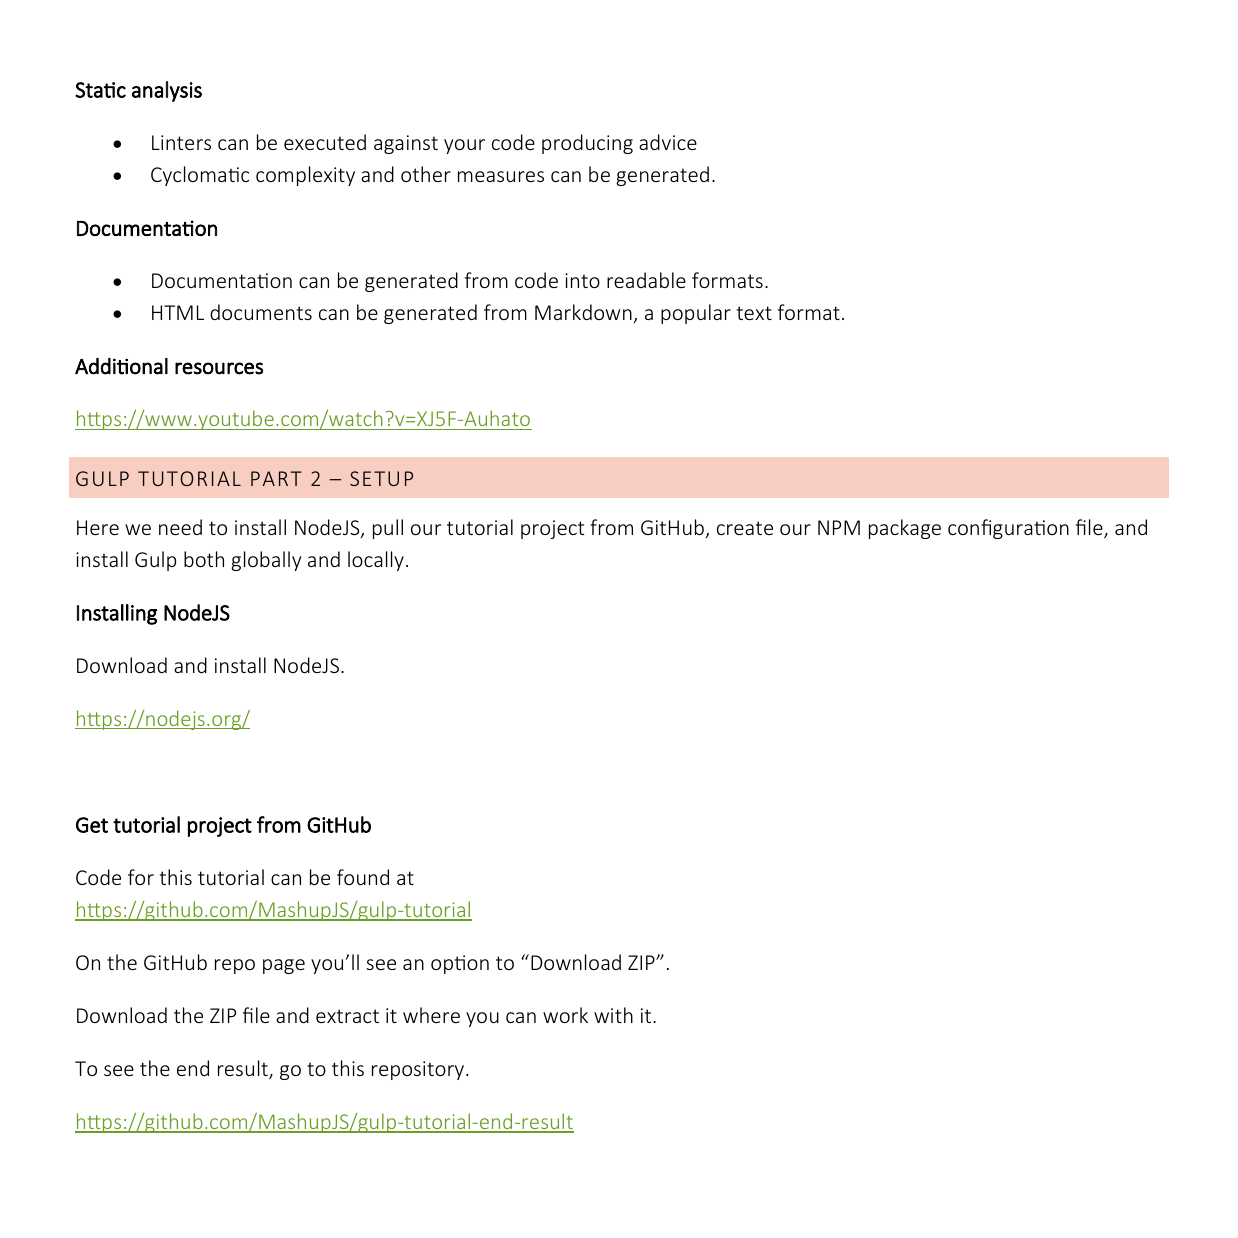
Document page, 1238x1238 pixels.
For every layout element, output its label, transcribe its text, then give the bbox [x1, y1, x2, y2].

list Cyclomatic complexity and other measures can be generated. [112, 160, 1162, 188]
text Code for this tutorial can be found at https://github.com/MashupJS/gulp-tutorial [75, 863, 1162, 923]
list HTML documents can be generated from Markdown, a popular text format. [112, 298, 1162, 326]
list Documentation can be generated from code into readable formats. [112, 266, 1162, 294]
text Additional resources [75, 351, 1162, 379]
subtitle GULP Tutorial Part 2 – Setup [75, 464, 1162, 492]
text Here we need to install NodeJS, pull our tutorial project from GitHub, create our NPM package configuration file, and install Gulp both globally and locally. [75, 513, 1162, 573]
text To see the end result, go to this repository. [75, 1054, 1162, 1082]
text Get tutorial project from GitHub [75, 810, 1162, 838]
text Static analysis [75, 75, 1162, 103]
text https://github.com/MashupJS/gulp-tutorial-end-result [75, 1107, 1162, 1135]
list Linters can be executed against your code producing advice [112, 128, 1162, 156]
text Documentation [75, 213, 1162, 241]
text Installing NodeJS [75, 598, 1162, 626]
text Download and install NodeJS. [75, 651, 1162, 679]
text https://www.youtube.com/watch?v=XJ5F-Auhato [75, 404, 1162, 432]
text On the GitHub repo page you’ll see an option to “Download ZIP”. [75, 948, 1162, 976]
text Download the ZIP file and extract it where you can work with it. [75, 1001, 1162, 1029]
text https://nodejs.org/ [75, 704, 1162, 732]
